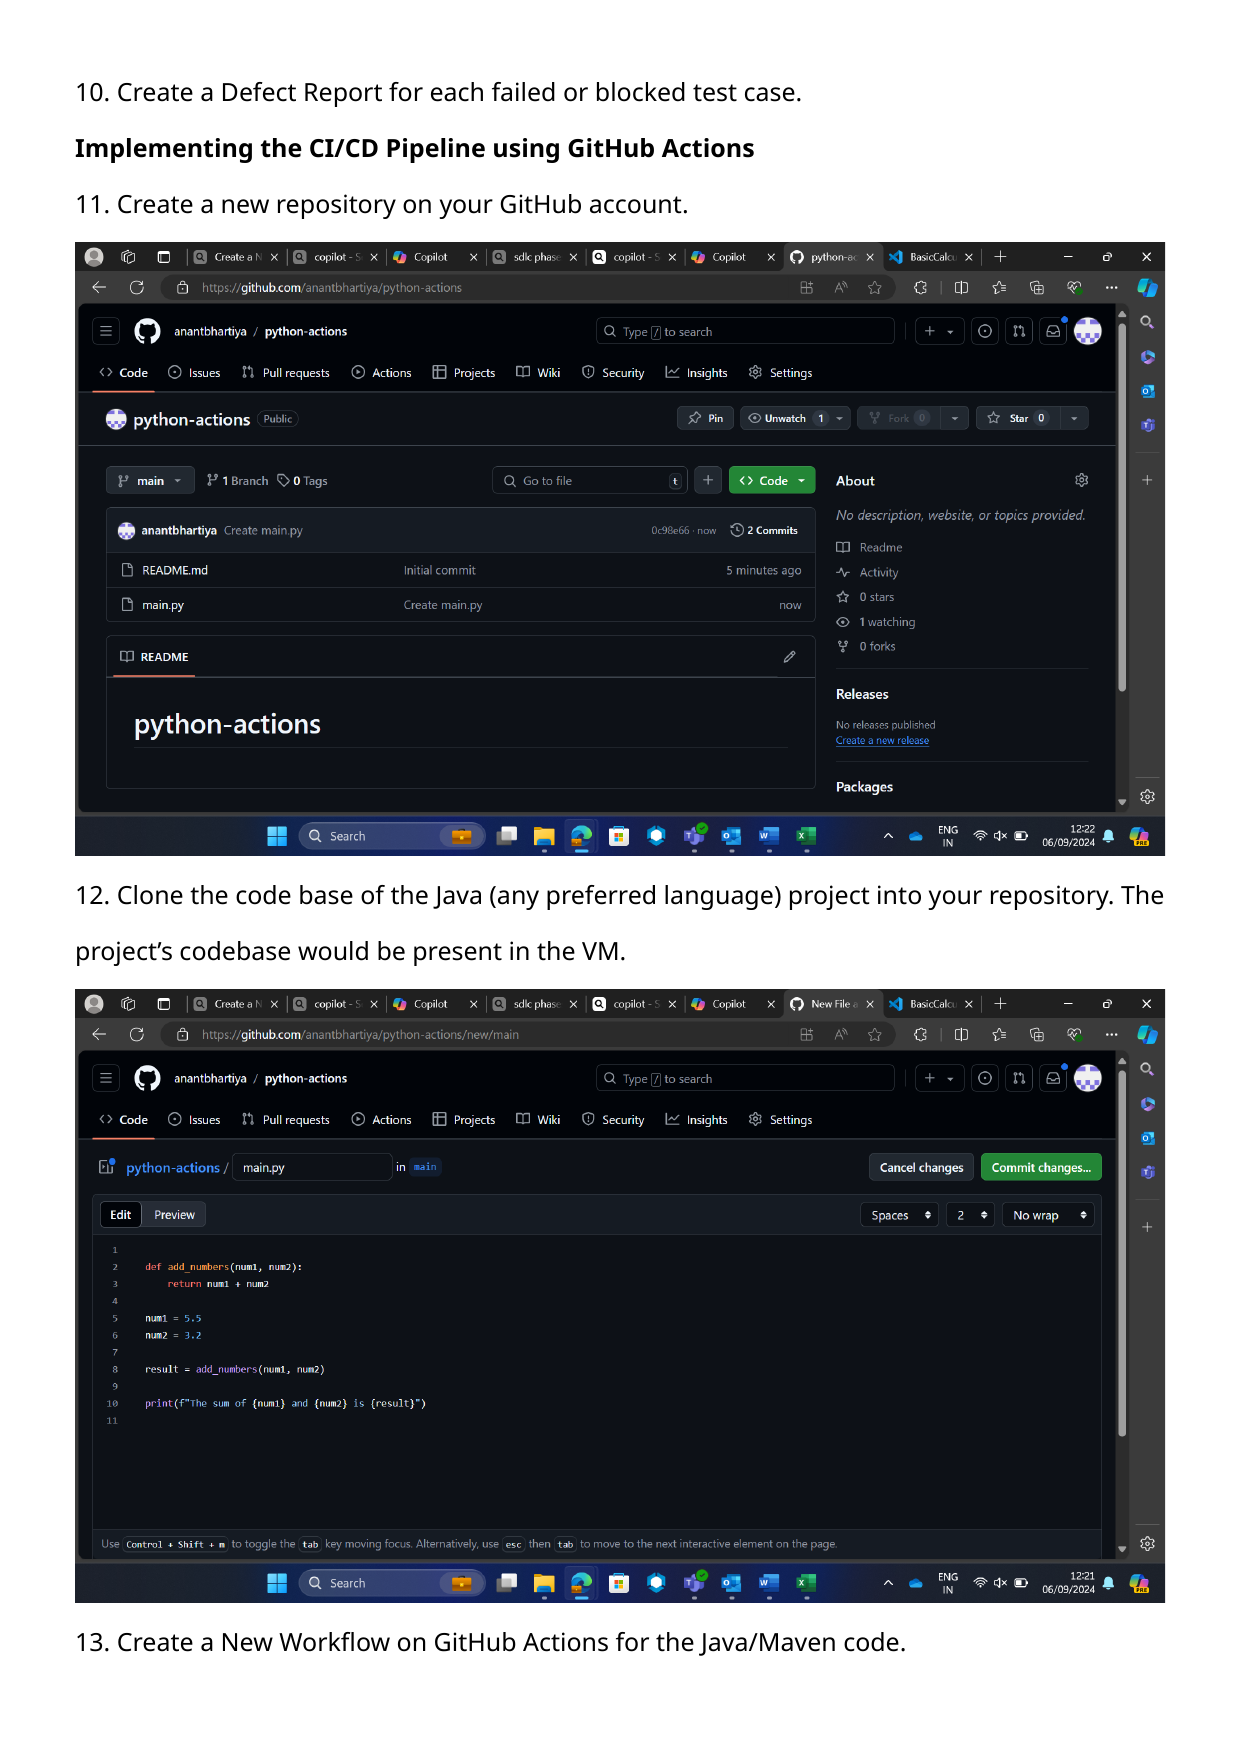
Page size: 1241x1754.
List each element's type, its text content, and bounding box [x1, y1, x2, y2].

text project’s codebase would be present in the VM. [75, 933, 1165, 967]
text 13. Create a New Workflow on GitHub Actions for the Java/Maven code. [75, 1624, 1165, 1658]
text 12. Clone the code base of the Java (any preferred language) project into your repository. The [75, 877, 1165, 912]
picture [75, 242, 1166, 856]
text Implementing the CI/CD Pipeline using GitHub Actions [75, 131, 1165, 165]
text 11. Create a new repository on your GitHub account. [75, 187, 1165, 221]
picture [75, 989, 1166, 1603]
text 10. Create a Defect Report for each failed or blocked test case. [75, 75, 1165, 109]
